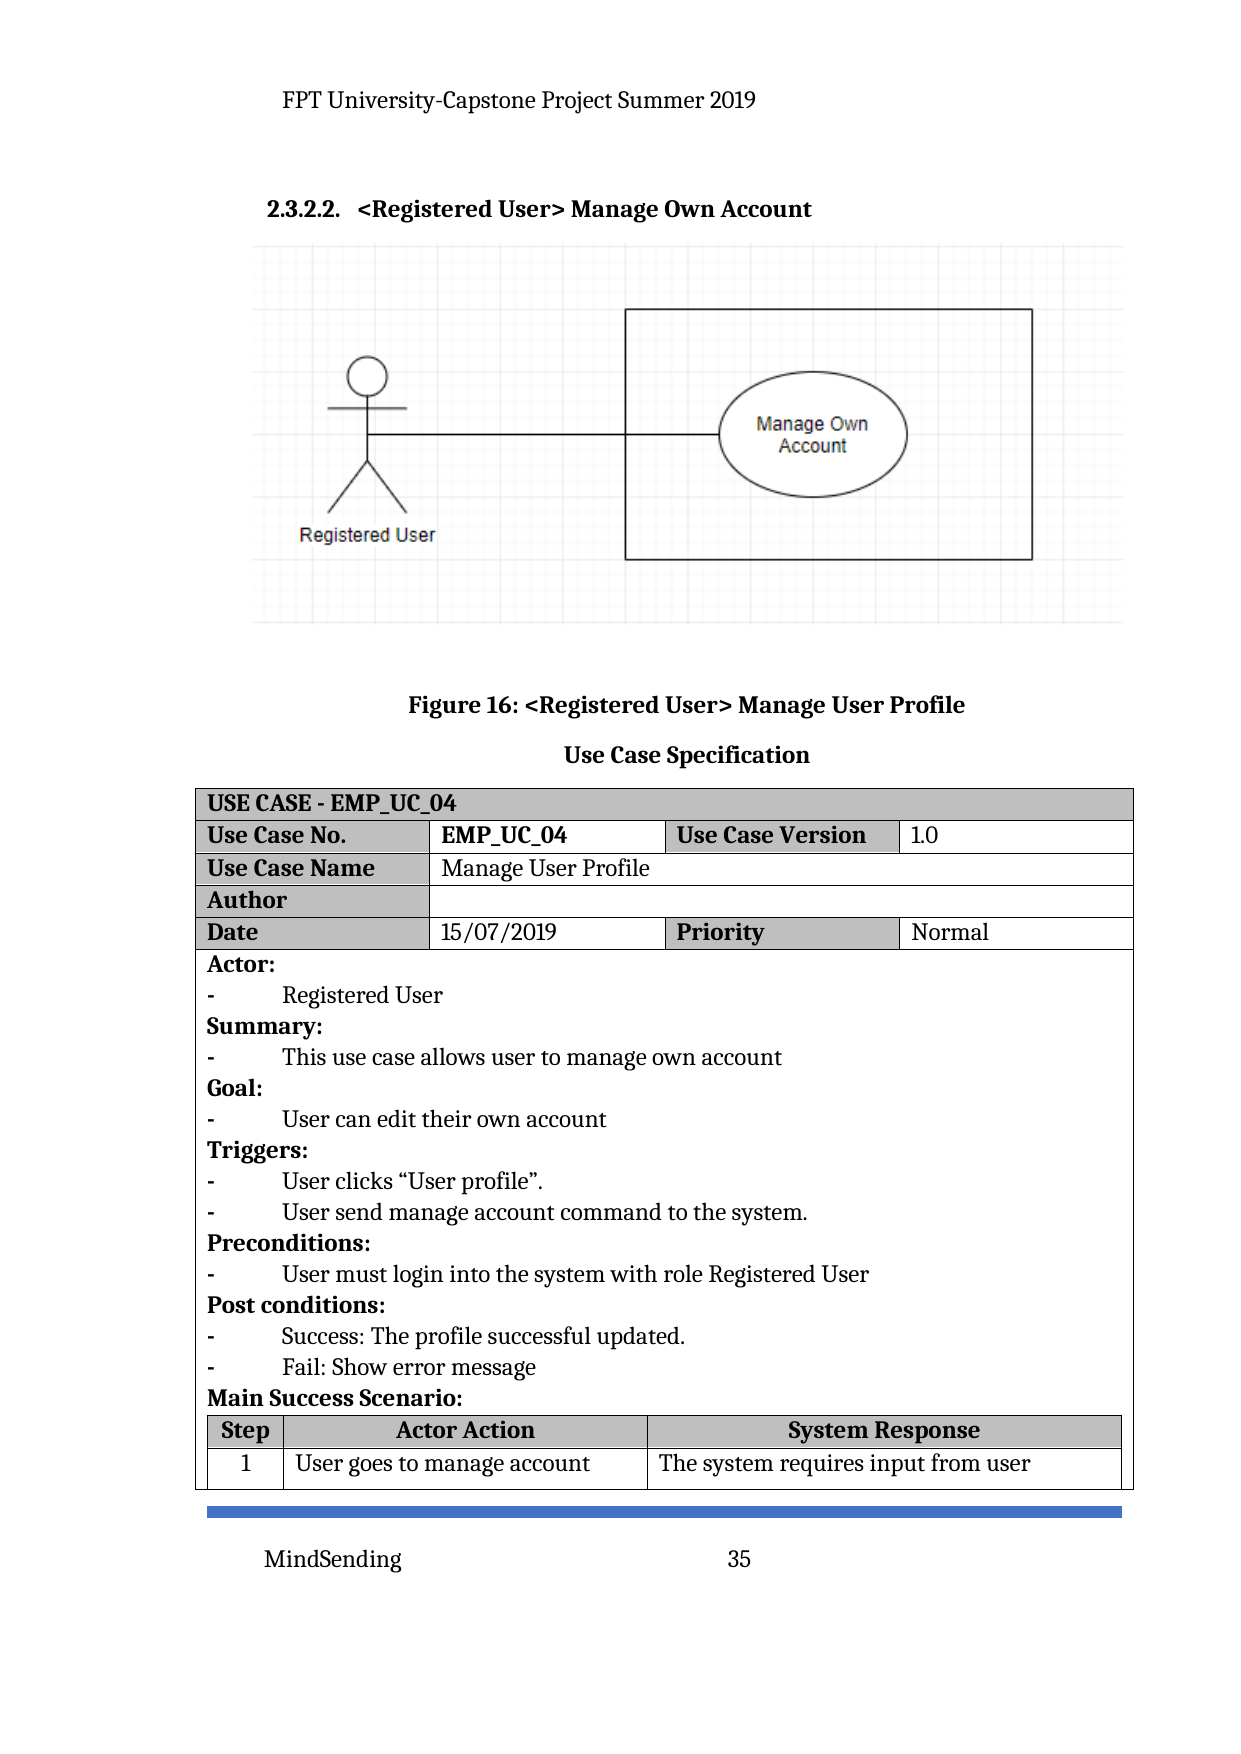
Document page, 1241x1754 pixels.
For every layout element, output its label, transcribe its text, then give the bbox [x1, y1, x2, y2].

table_cell Use Case No. [196, 821, 429, 852]
text Use Case Specification [252, 741, 1122, 769]
table_cell Use Case Version [666, 821, 899, 852]
picture [251, 243, 1124, 625]
table_cell Author [196, 886, 429, 917]
text Figure 16: <Registered User> Manage User Profile [252, 691, 1122, 720]
table_cell 1.0 [900, 821, 1133, 852]
table_cell [430, 886, 1133, 917]
table_cell 15/07/2019 [430, 918, 665, 949]
table_cell Date [196, 918, 429, 949]
table_cell Priority [666, 918, 899, 949]
table_cell Normal [900, 918, 1133, 949]
table_header USE CASE - EMP_UC_04 [196, 789, 1133, 820]
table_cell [196, 950, 1133, 1489]
subtitle <Registered User> Manage Own Account [207, 195, 1122, 224]
table_cell EMP_UC_04 [430, 821, 665, 852]
table_cell Use Case Name [196, 854, 429, 884]
table_cell Manage User Profile [430, 854, 1133, 884]
